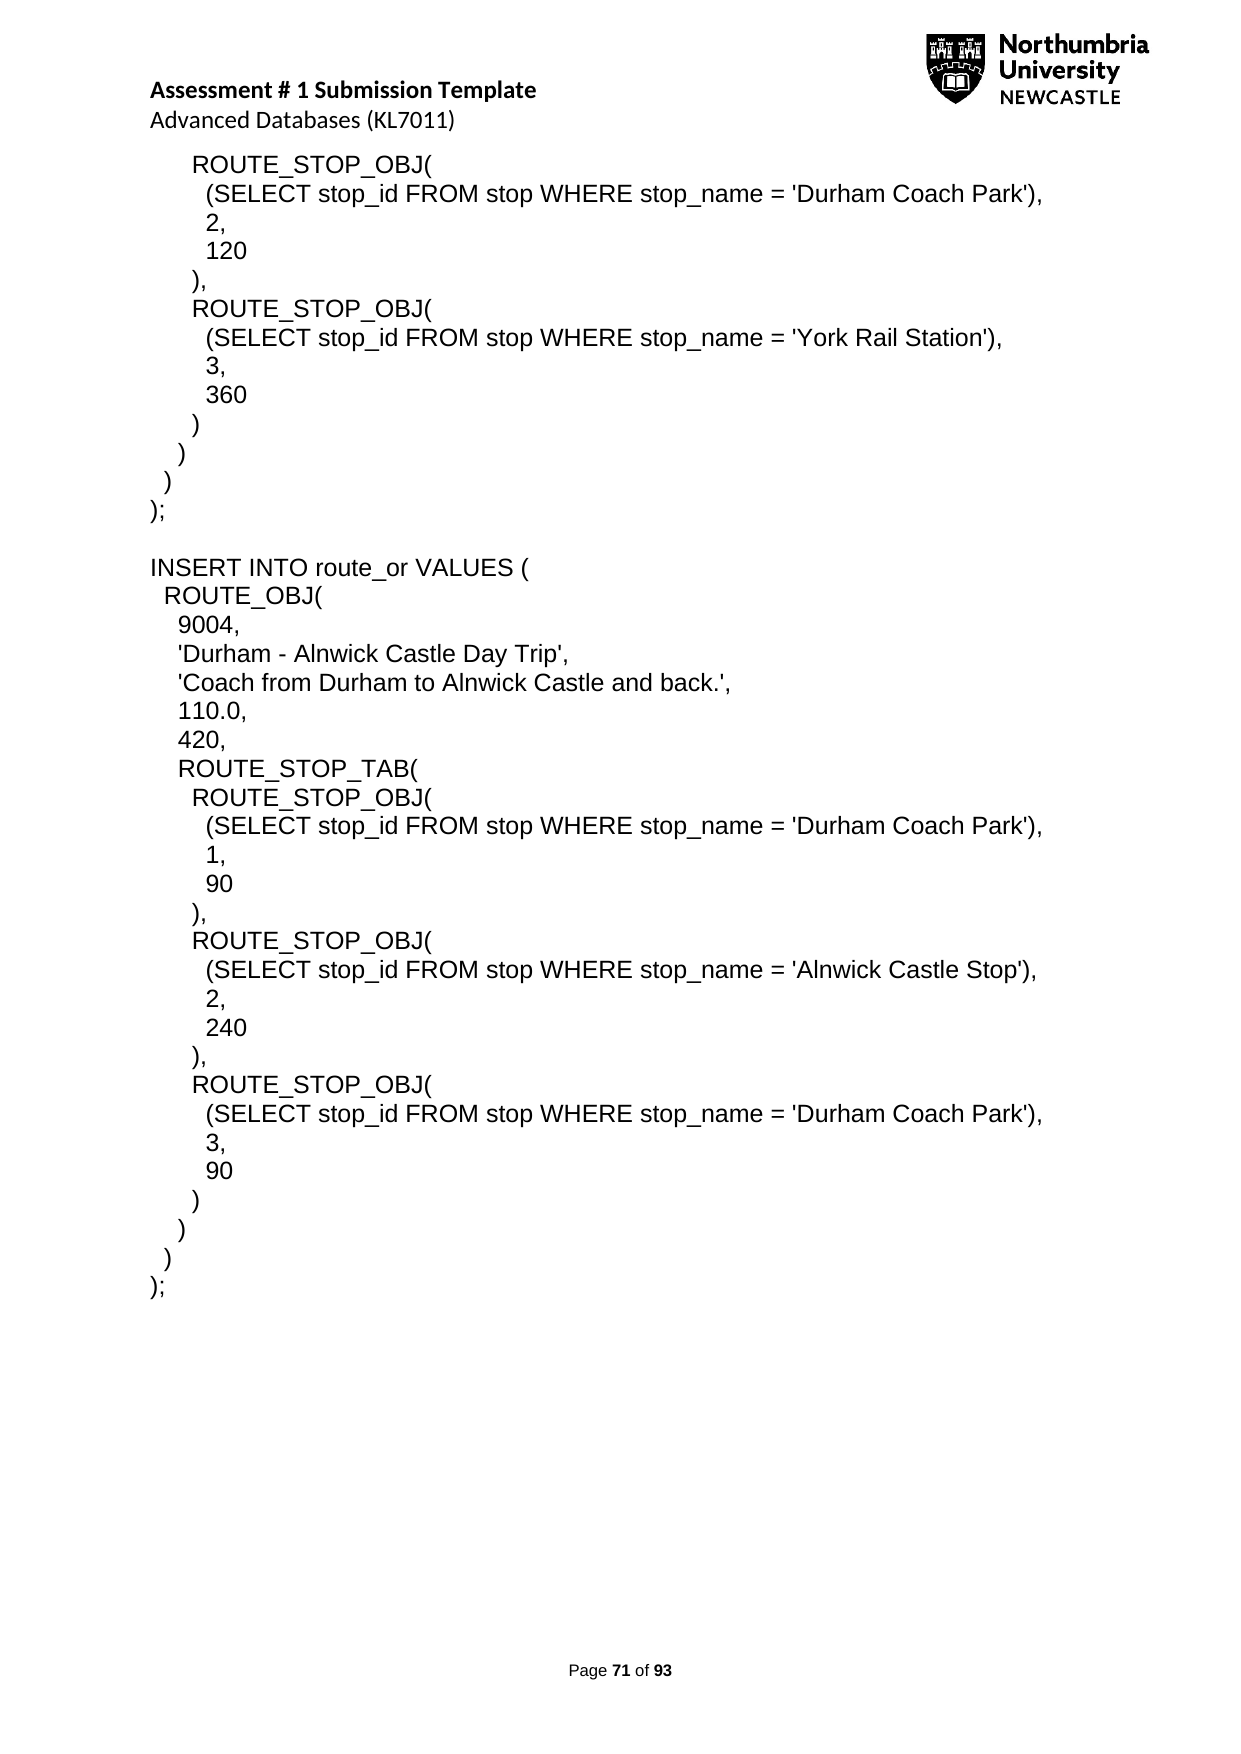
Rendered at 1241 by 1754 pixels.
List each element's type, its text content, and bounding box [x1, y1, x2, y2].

text (SELECT stop_id FROM stop WHERE stop_name = 'York Rail Station'), [150, 322, 1090, 351]
text ROUTE_STOP_OBJ( [150, 1070, 1090, 1099]
text ) [150, 1185, 1090, 1214]
text (SELECT stop_id FROM stop WHERE stop_name = 'Durham Coach Park'), [150, 179, 1090, 207]
text ) [150, 1214, 1090, 1242]
text (SELECT stop_id FROM stop WHERE stop_name = 'Alnwick Castle Stop'), [150, 955, 1090, 984]
text INSERT INTO route_or VALUES ( [150, 552, 1090, 581]
text 'Coach from Durham to Alnwick Castle and back.', [150, 667, 1090, 696]
text 90 [150, 869, 1090, 897]
text ), [150, 1041, 1090, 1070]
text 3, [150, 351, 1090, 380]
text ) [150, 409, 1090, 437]
text ROUTE_STOP_TAB( [150, 754, 1090, 782]
picture [898, 6, 1178, 133]
text ) [150, 1242, 1090, 1271]
text 110.0, [150, 696, 1090, 725]
text 3, [150, 1127, 1090, 1156]
text 240 [150, 1012, 1090, 1041]
text ) [150, 437, 1090, 466]
text 120 [150, 236, 1090, 265]
text ); [150, 495, 1090, 524]
text 2, [150, 984, 1090, 1012]
text (SELECT stop_id FROM stop WHERE stop_name = 'Durham Coach Park'), [150, 1099, 1090, 1127]
text ROUTE_STOP_OBJ( [150, 926, 1090, 955]
text ROUTE_OBJ( [150, 581, 1090, 610]
text 'Durham - Alnwick Castle Day Trip', [150, 639, 1090, 667]
text ); [150, 1271, 1090, 1300]
text 420, [150, 725, 1090, 754]
text 360 [150, 380, 1090, 409]
text ROUTE_STOP_OBJ( [150, 150, 1090, 179]
text ) [150, 466, 1090, 495]
text ROUTE_STOP_OBJ( [150, 294, 1090, 322]
text (SELECT stop_id FROM stop WHERE stop_name = 'Durham Coach Park'), [150, 811, 1090, 840]
text 9004, [150, 610, 1090, 639]
text 2, [150, 207, 1090, 236]
text ROUTE_STOP_OBJ( [150, 782, 1090, 811]
text 1, [150, 840, 1090, 869]
text 90 [150, 1156, 1090, 1185]
text ), [150, 897, 1090, 926]
text ), [150, 265, 1090, 294]
